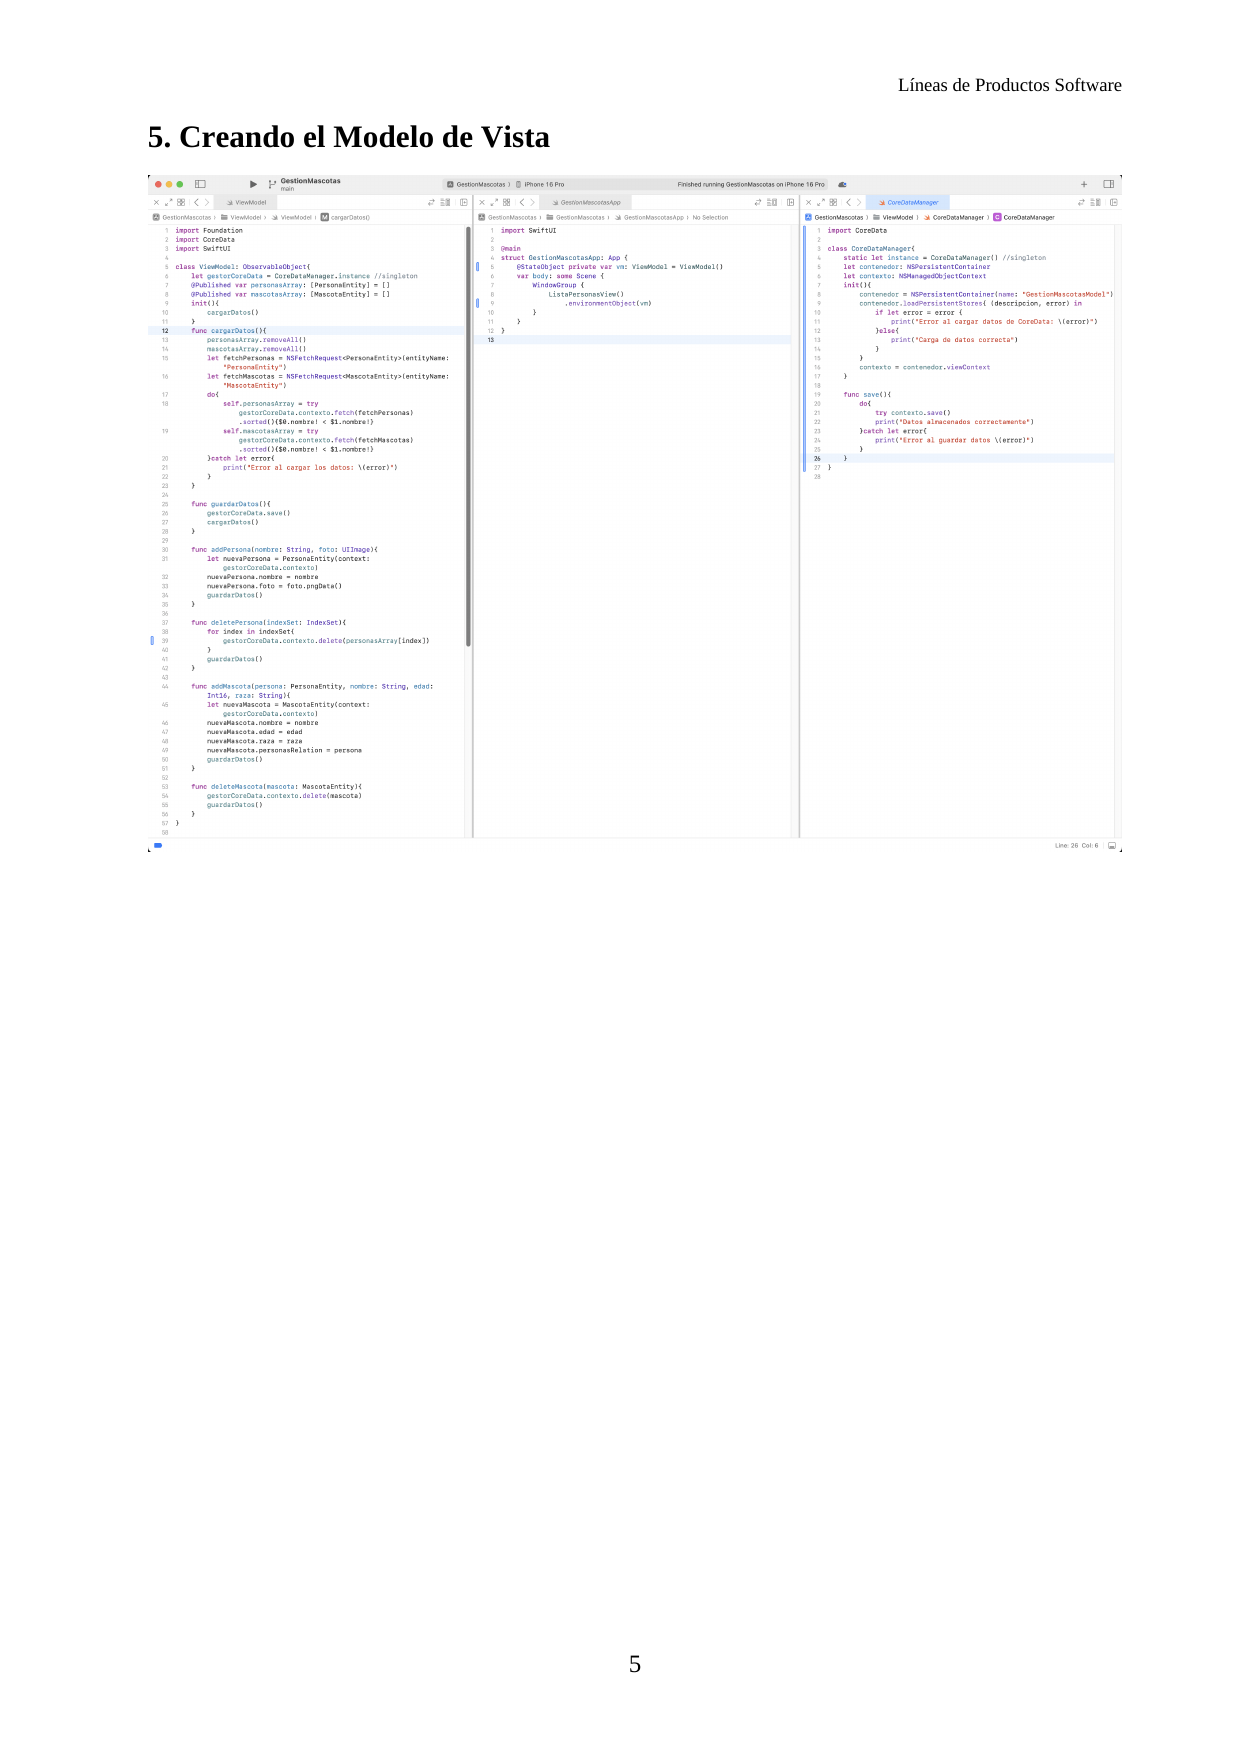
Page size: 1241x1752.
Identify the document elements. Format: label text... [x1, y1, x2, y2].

picture [148, 175, 1122, 852]
subtitle 5. Creando el Modelo de Vista [148, 118, 1122, 154]
